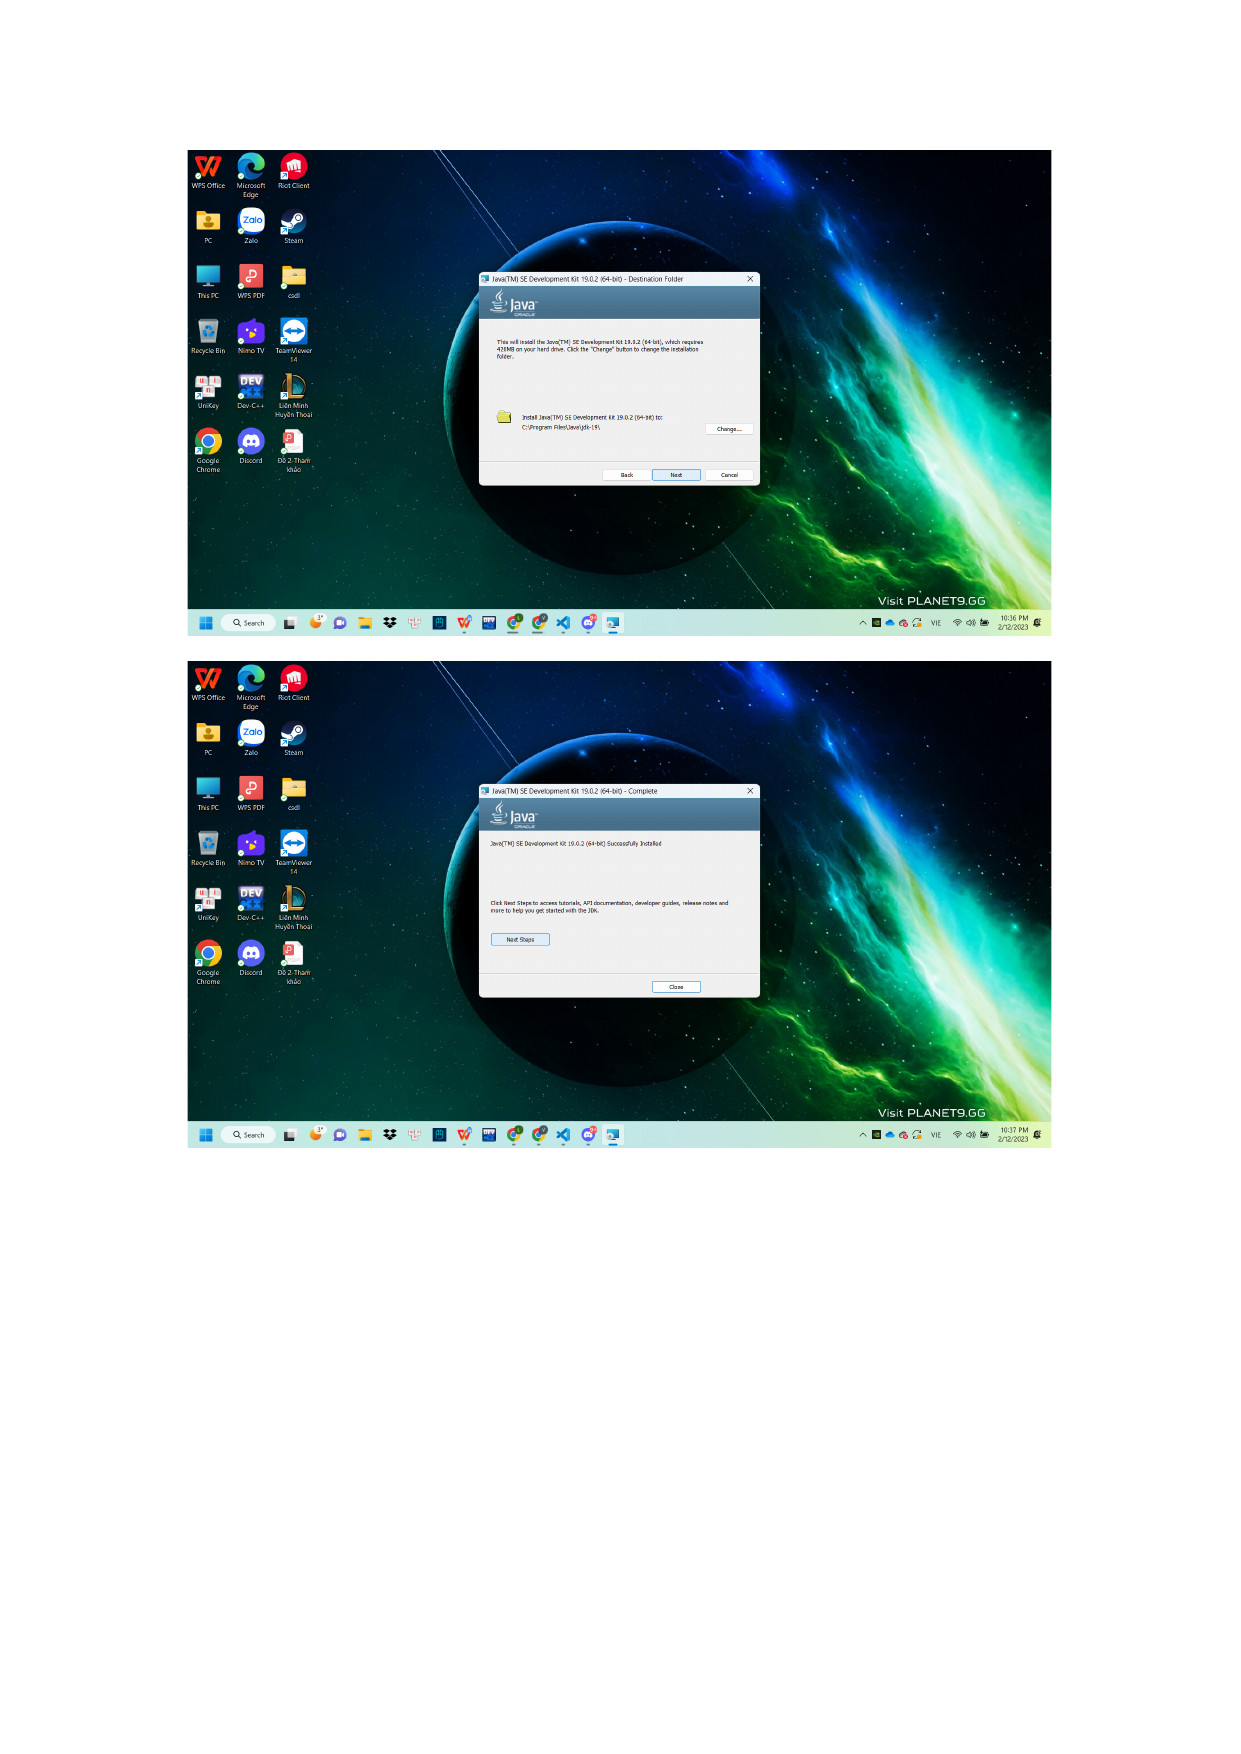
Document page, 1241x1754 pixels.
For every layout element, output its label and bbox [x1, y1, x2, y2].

picture [187, 661, 1052, 1148]
picture [187, 150, 1052, 636]
